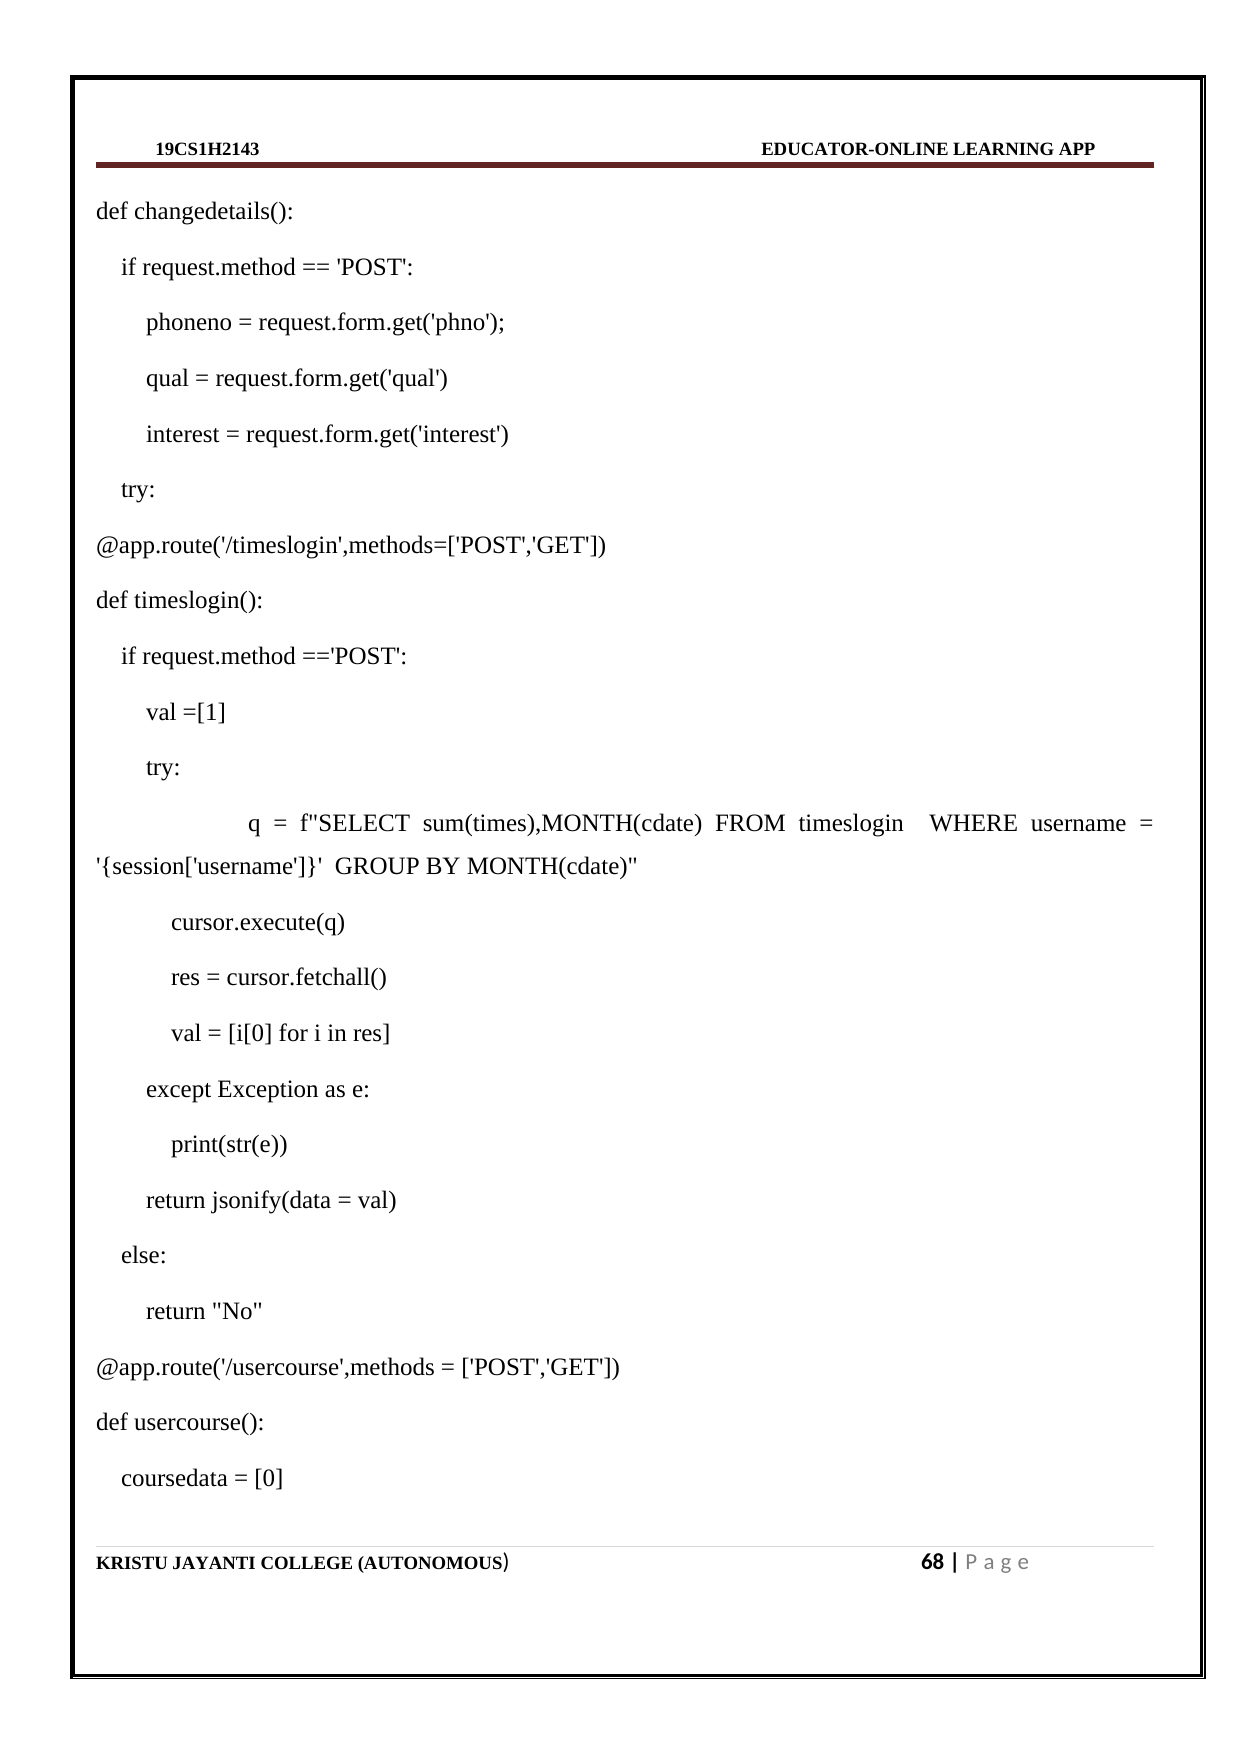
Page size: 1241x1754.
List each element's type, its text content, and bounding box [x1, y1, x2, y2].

text print(str(e)) [96, 1129, 1154, 1158]
text if request.method =='POST': [96, 641, 1154, 670]
text else: [96, 1241, 1154, 1269]
text res = cursor.fetchall() [96, 962, 1154, 991]
text def timeslogin(): [96, 586, 1154, 614]
text val =[1] [96, 697, 1154, 726]
text try: [96, 474, 1154, 503]
text interest = request.form.get('interest') [96, 419, 1154, 447]
text if request.method == 'POST': [96, 252, 1154, 281]
text @app.route('/timeslogin',methods=['POST','GET']) [96, 530, 1154, 559]
text q = f"SELECT sum(times),MONTH(cdate) FROM timeslogin WHERE username = '{session['username']}' GROUP BY MONTH(cdate)" [96, 808, 1154, 880]
text @app.route('/usercourse',methods = ['POST','GET']) [96, 1352, 1154, 1381]
text return jsonify(data = val) [96, 1185, 1154, 1214]
text def usercourse(): [96, 1407, 1154, 1436]
text phoneno = request.form.get('phno'); [96, 307, 1154, 336]
text try: [96, 752, 1154, 781]
text qual = request.form.get('qual') [96, 363, 1154, 392]
text coursedata = [0] [96, 1463, 1154, 1492]
text cursor.execute(q) [96, 907, 1154, 936]
text def changedetails(): [96, 196, 1154, 225]
text val = [i[0] for i in res] [96, 1018, 1154, 1047]
text return "No" [96, 1296, 1154, 1325]
text except Exception as e: [96, 1074, 1154, 1102]
